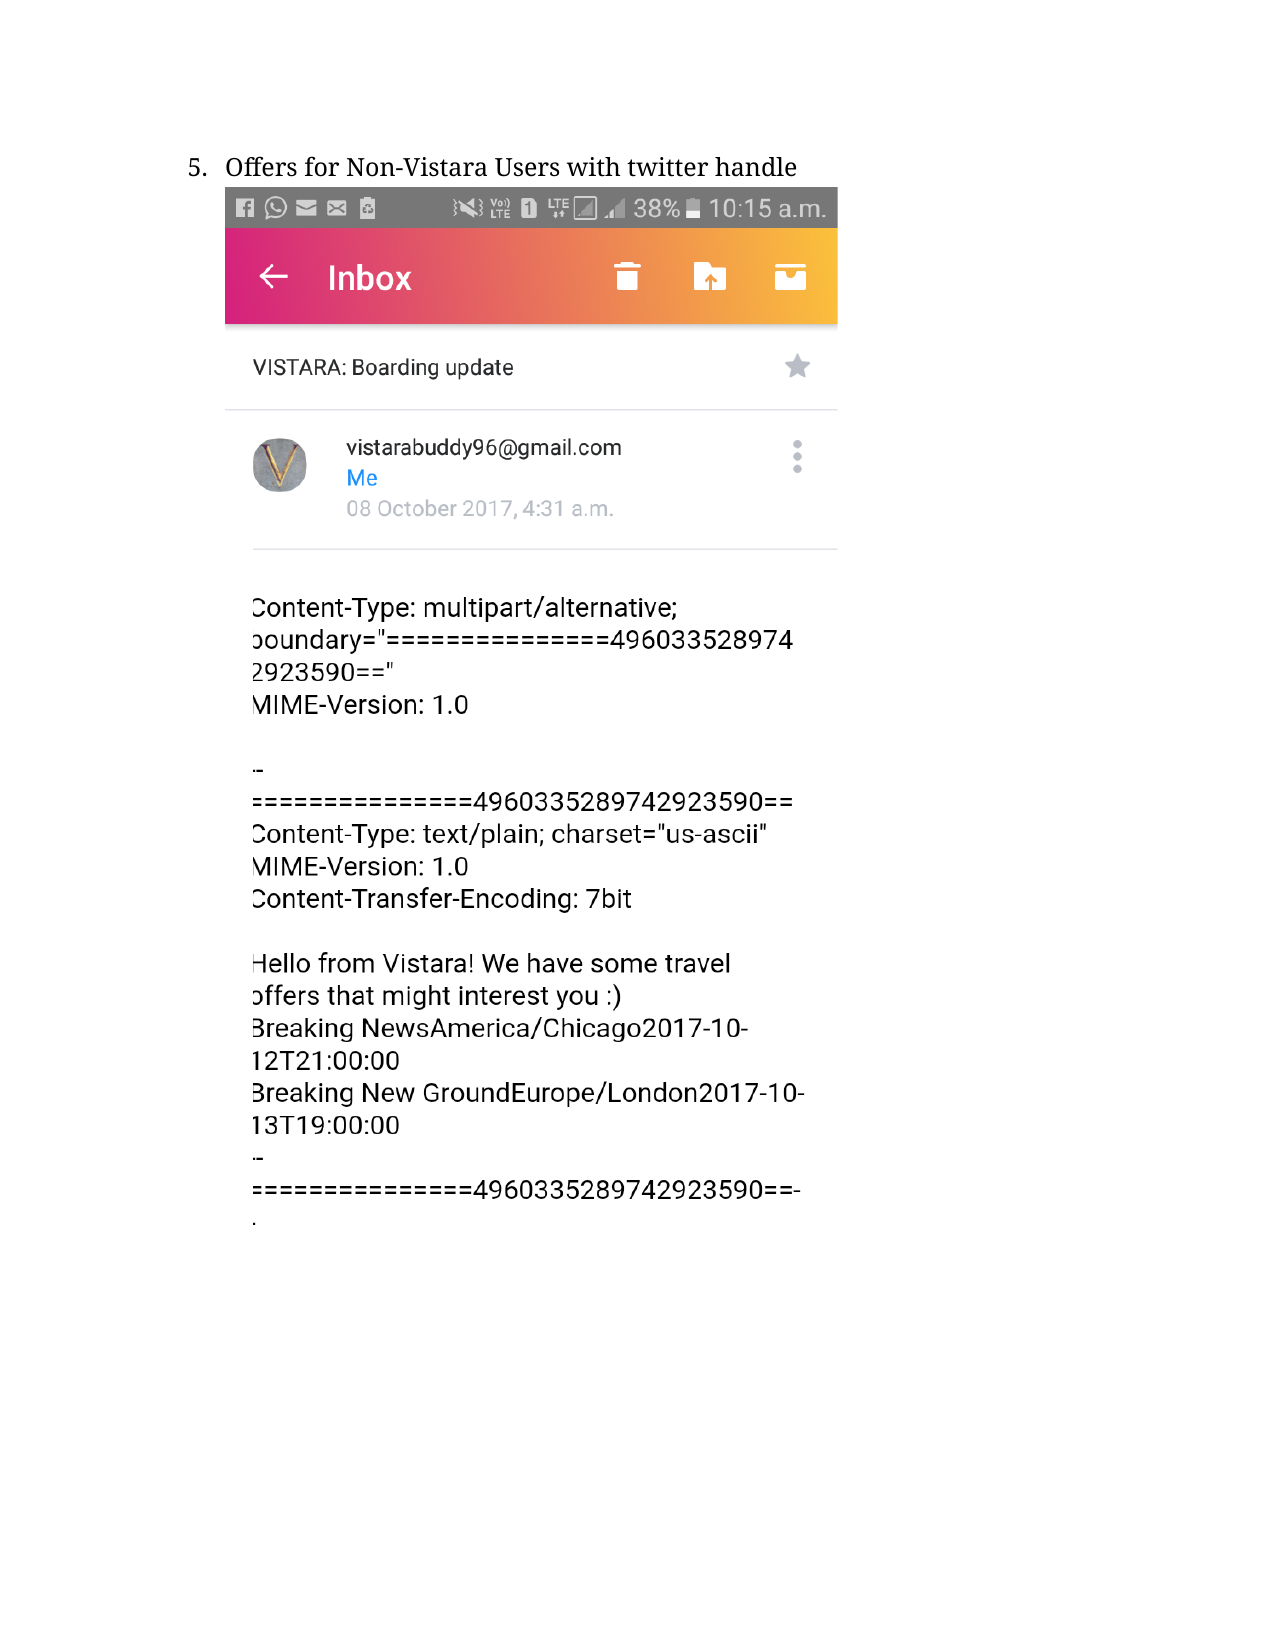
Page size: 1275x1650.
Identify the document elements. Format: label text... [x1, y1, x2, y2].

picture [225, 187, 838, 1277]
